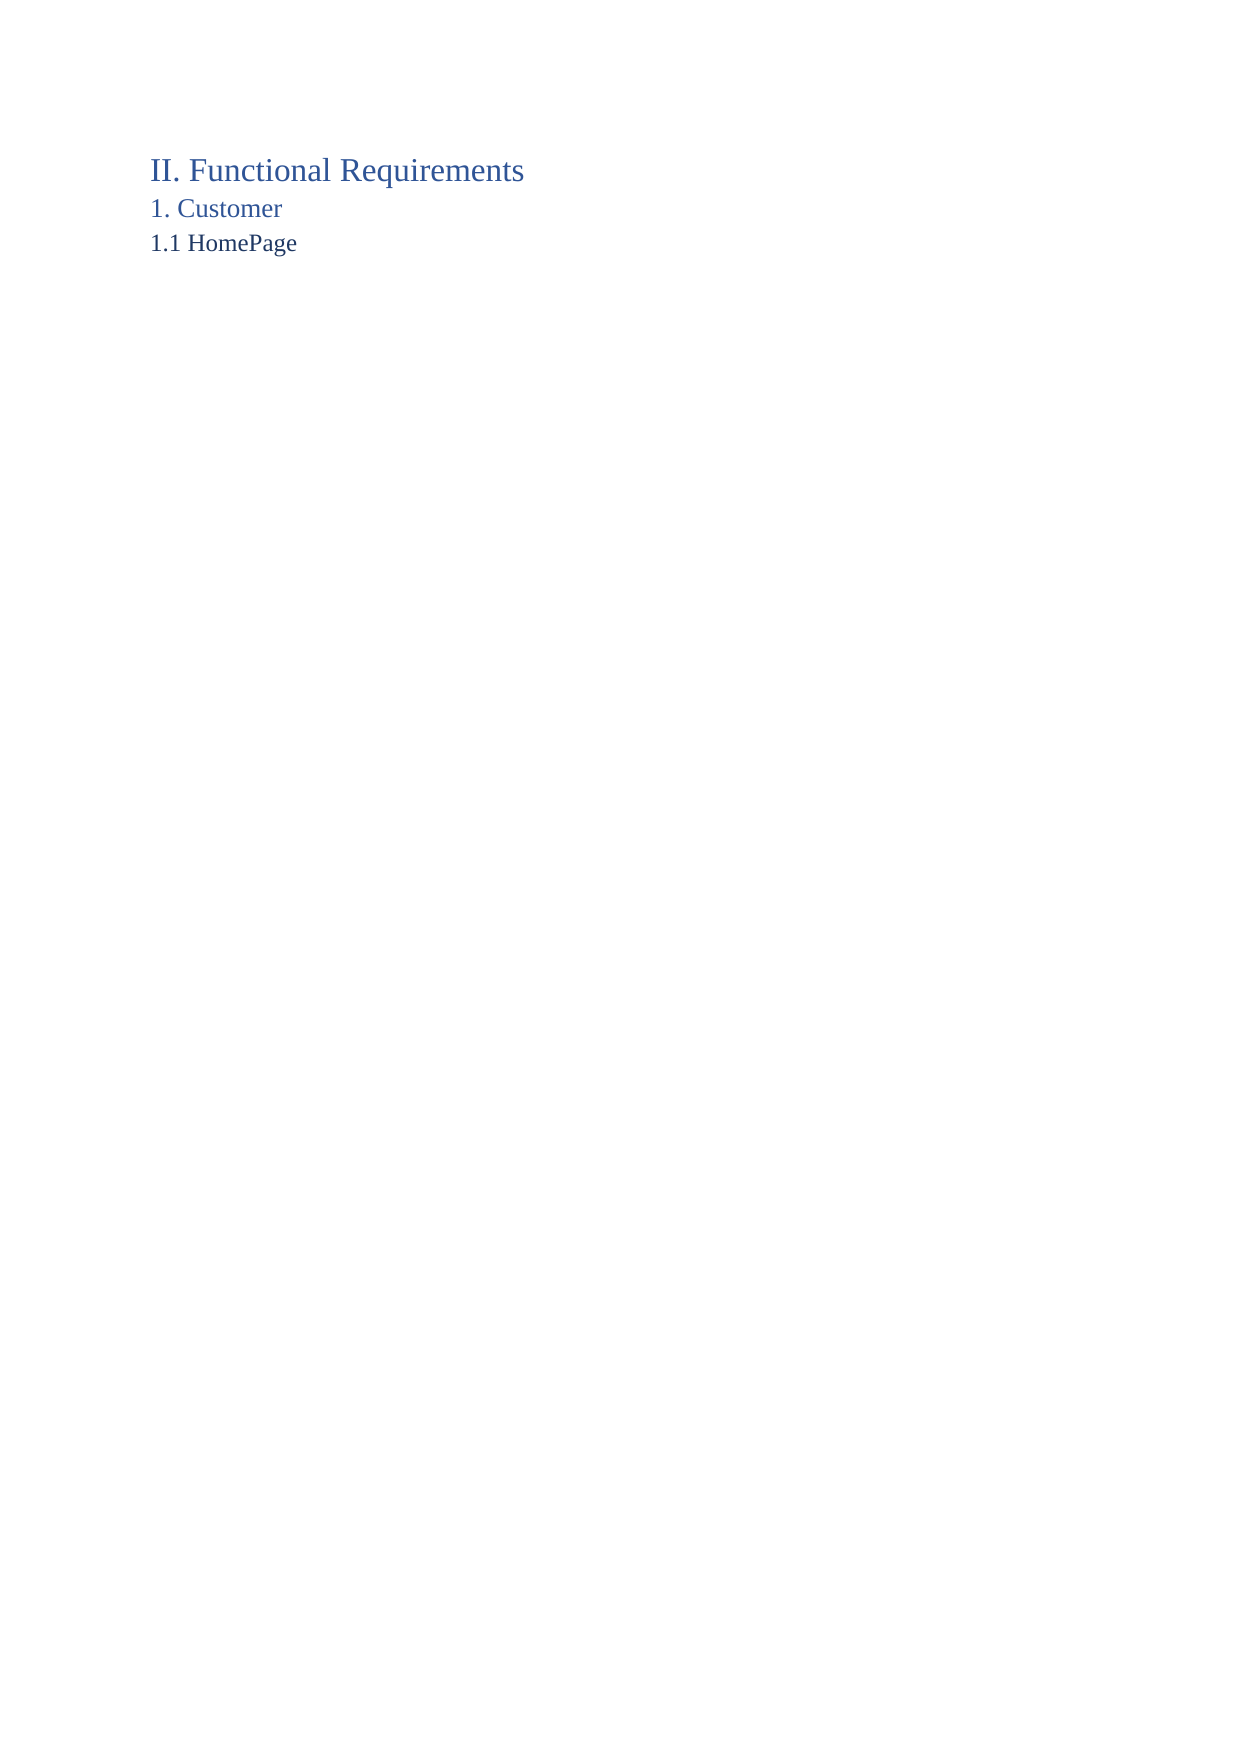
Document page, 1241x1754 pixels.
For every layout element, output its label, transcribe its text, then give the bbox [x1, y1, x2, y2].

subtitle 1. Customer [150, 192, 1090, 224]
subtitle 1.1 HomePage [150, 228, 1090, 257]
subtitle II. Functional Requirements [150, 150, 1090, 188]
